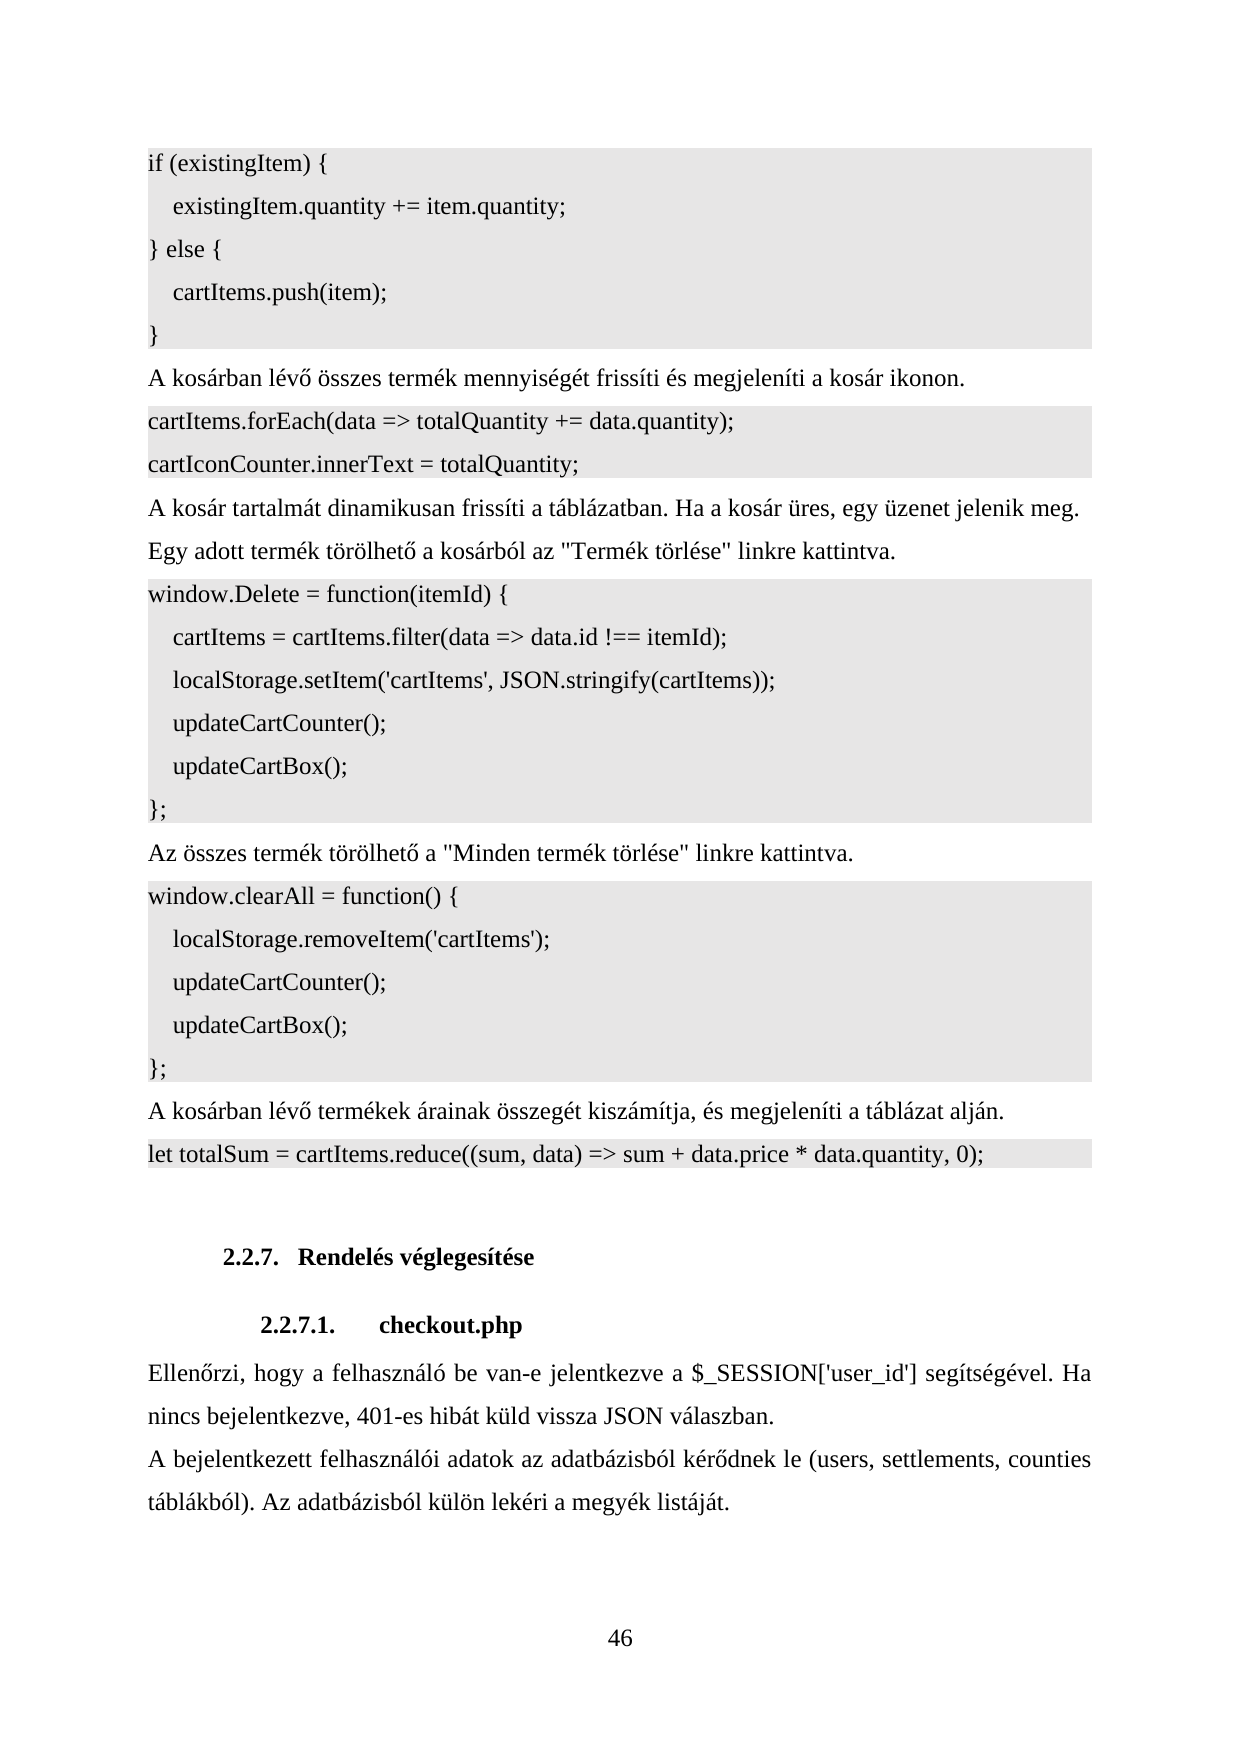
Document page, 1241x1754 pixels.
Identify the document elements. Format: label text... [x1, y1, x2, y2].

text A kosár tartalmát dinamikusan frissíti a táblázatban. Ha a kosár üres, egy üzenet jelenik meg. [148, 493, 1092, 521]
text updateCartBox(); [148, 751, 1092, 780]
text }; [148, 1053, 1092, 1082]
text A bejelentkezett felhasználói adatok az adatbázisból kérődnek le (users, settlements, counties táblákból). Az adatbázisból külön lekéri a megyék listáját. [148, 1444, 1092, 1516]
text A kosárban lévő termékek árainak összegét kiszámítja, és megjeleníti a táblázat alján. [148, 1096, 1092, 1125]
text updateCartCounter(); [148, 967, 1092, 996]
text cartItems = cartItems.filter(data => data.id !== itemId); [148, 622, 1092, 651]
text } [148, 320, 1092, 349]
text window.clearAll = function() { [148, 881, 1092, 909]
text } else { [148, 234, 1092, 263]
subtitle checkout.php [260, 1311, 1092, 1339]
text let totalSum = cartItems.reduce((sum, data) => sum + data.price * data.quantity, 0); [148, 1139, 1092, 1168]
subtitle Rendelés véglegesítése [223, 1242, 1092, 1271]
text cartIconCounter.innerText = totalQuantity; [148, 449, 1092, 478]
text localStorage.setItem('cartItems', JSON.stringify(cartItems)); [148, 665, 1092, 694]
text }; [148, 794, 1092, 823]
text A kosárban lévő összes termék mennyiségét frissíti és megjeleníti a kosár ikonon. [148, 363, 1092, 392]
text window.Delete = function(itemId) { [148, 579, 1092, 608]
text Ellenőrzi, hogy a felhasználó be van-e jelentkezve a $_SESSION['user_id'] segítségével. Ha nincs bejelentkezve, 401-es hibát küld vissza JSON válaszban. [148, 1358, 1092, 1430]
text Egy adott termék törölhető a kosárból az "Termék törlése" linkre kattintva. [148, 536, 1092, 564]
text localStorage.removeItem('cartItems'); [148, 924, 1092, 953]
text updateCartCounter(); [148, 708, 1092, 737]
text existingItem.quantity += item.quantity; [148, 191, 1092, 219]
text cartItems.push(item); [148, 277, 1092, 306]
text cartItems.forEach(data => totalQuantity += data.quantity); [148, 406, 1092, 435]
text updateCartBox(); [148, 1010, 1092, 1039]
text if (existingItem) { [148, 148, 1092, 176]
text Az összes termék törölhető a "Minden termék törlése" linkre kattintva. [148, 838, 1092, 866]
